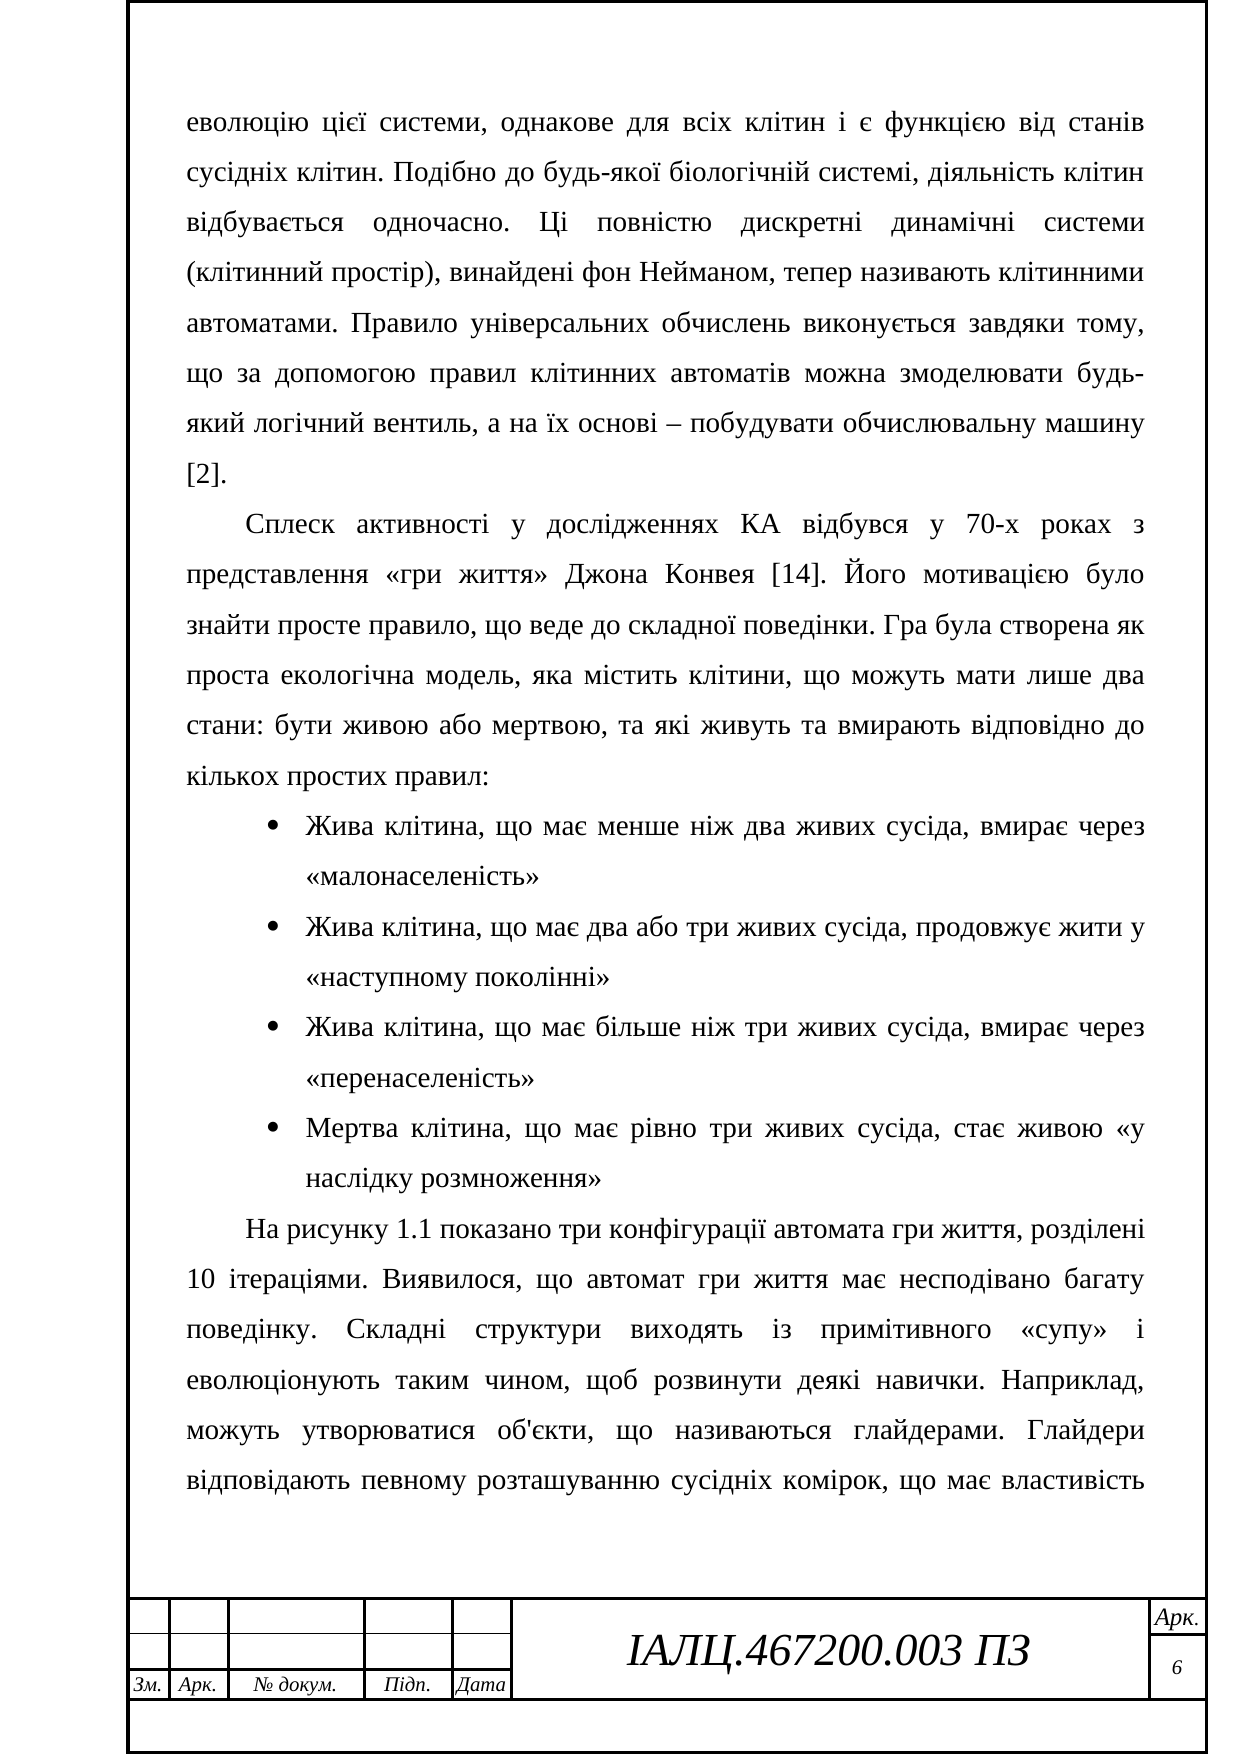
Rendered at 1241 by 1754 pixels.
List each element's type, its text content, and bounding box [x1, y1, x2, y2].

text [186, 1211, 1146, 1496]
list Мертва клітина, що має рівно три живих сусіда, стає живою «у наслідку розмноження» [268, 1110, 1146, 1194]
list Жива клітина, що має два або три живих сусіда, продовжує жити у «наступному поколінні» [268, 909, 1146, 993]
list Жива клітина, що має менше ніж два живих сусіда, вмирає через «малонаселеність» [268, 808, 1146, 892]
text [186, 104, 1146, 489]
list Жива клітина, що має більше ніж три живих сусіда, вмирає через «перенаселеність» [268, 1009, 1146, 1093]
text Сплеск активності у дослідженнях КА відбувся у 70-х роках з представлення «гри життя» Джона Конвея [14]. Його мотивацією було знайти просте правило, що веде до складної поведінки. Гра була створена як проста екологічна модель, яка містить клітини, що можуть мати лише два стани: бути живою або мертвою, та які живуть та вмирають відповідно до кількох простих правил: [186, 506, 1146, 791]
